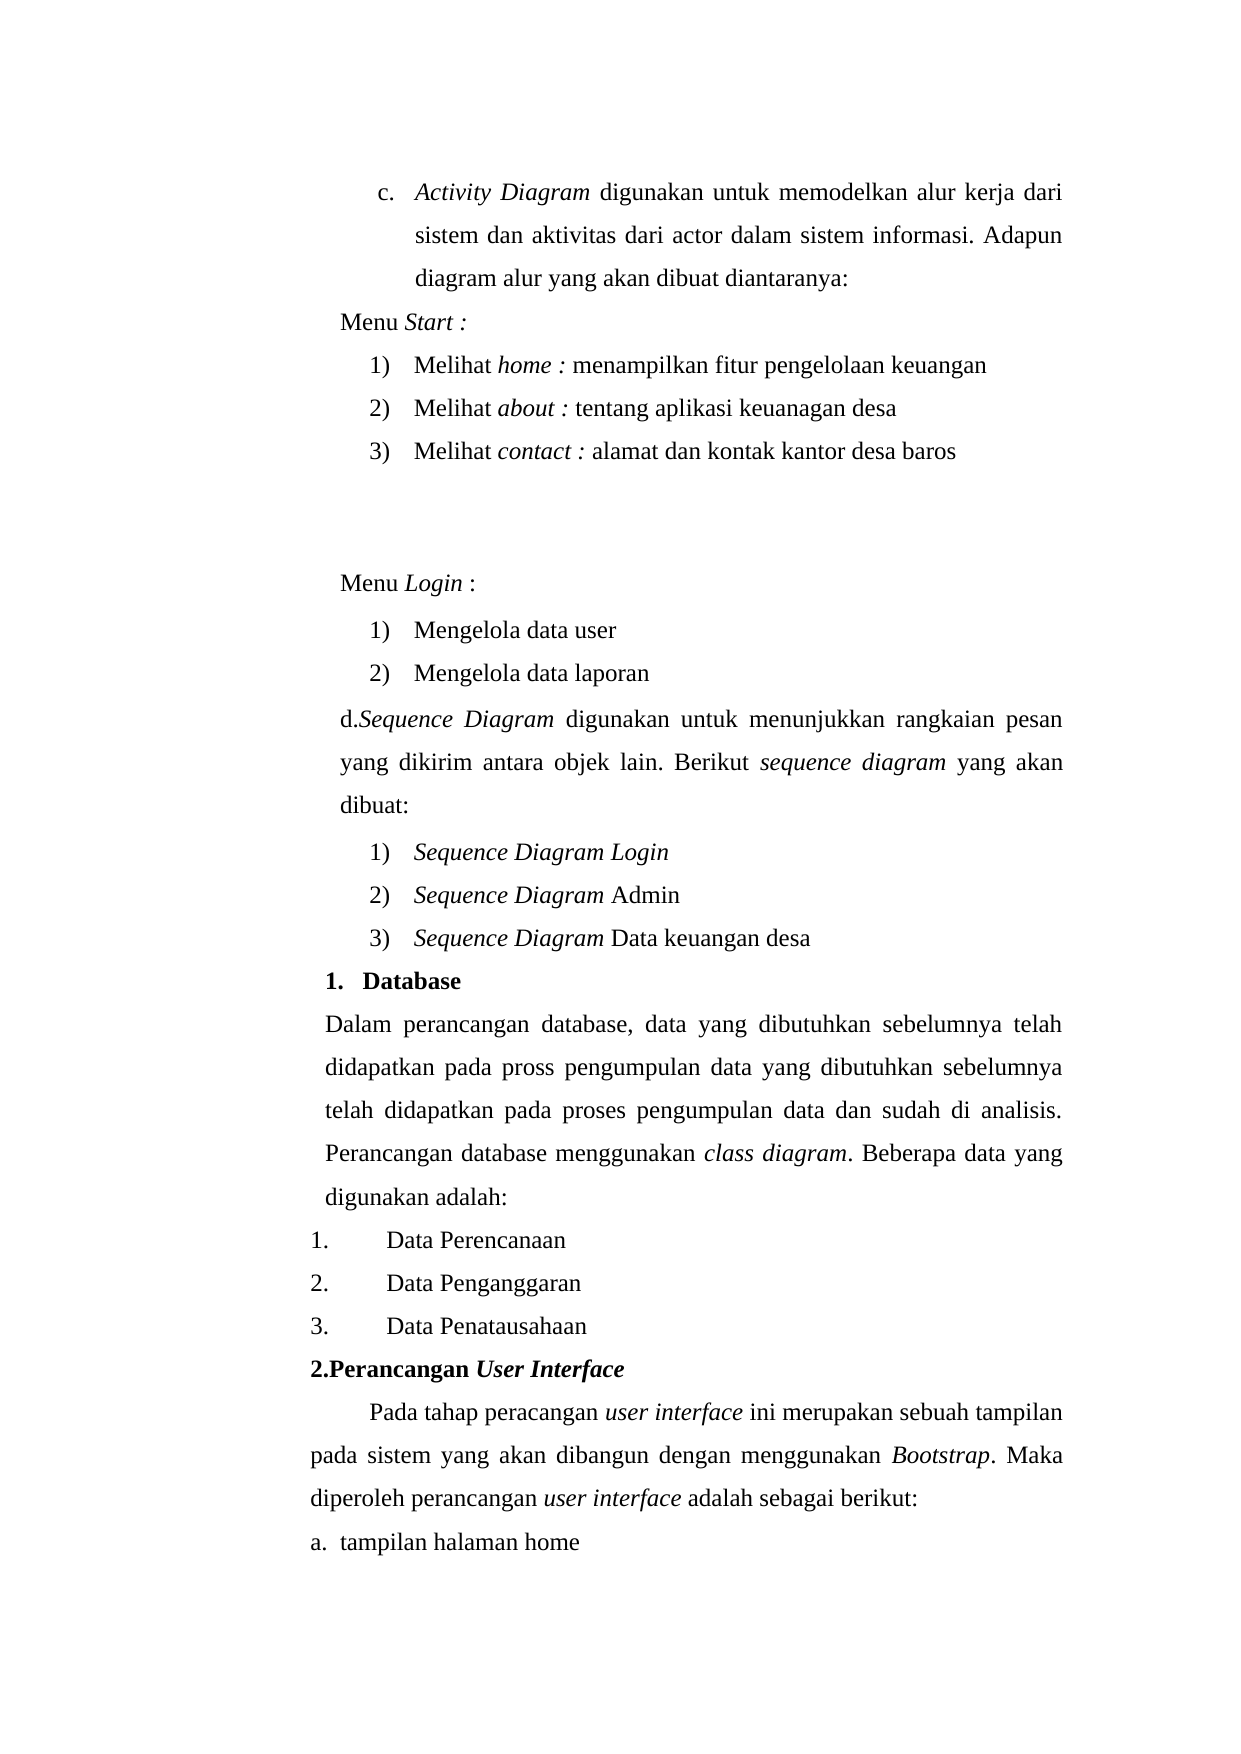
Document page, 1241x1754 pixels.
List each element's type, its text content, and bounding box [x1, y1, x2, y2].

text Menu Login : [340, 568, 1063, 597]
list Melihat about : tentang aplikasi keuanagan desa [369, 393, 1063, 422]
text Pada tahap peracangan user interface ini merupakan sebuah tampilan pada sistem yang akan dibangun dengan menggunakan Bootstrap. Maka diperoleh perancangan user interface adalah sebagai berikut: [310, 1397, 1063, 1512]
list Melihat home : menampilkan fitur pengelolaan keuangan [369, 350, 1063, 378]
list Database [325, 966, 1063, 995]
list Sequence Diagram Admin [369, 880, 1063, 908]
list Data Penganggaran [310, 1268, 1063, 1297]
list Mengelola data user [369, 615, 1063, 643]
text Dalam perancangan database, data yang dibutuhkan sebelumnya telah didapatkan pada pross pengumpulan data yang dibutuhkan sebelumnya telah didapatkan pada proses pengumpulan data dan sudah di analisis. Perancangan database menggunakan class diagram. Beberapa data yang digunakan adalah: [325, 1009, 1063, 1210]
list Data Penatausahaan [310, 1311, 1063, 1340]
list Data Perencanaan [310, 1225, 1063, 1253]
text d.Sequence Diagram digunakan untuk menunjukkan rangkaian pesan yang dikirim antara objek lain. Berikut sequence diagram yang akan dibuat: [340, 704, 1063, 819]
text Menu Start : [340, 307, 1063, 335]
list Mengelola data laporan [369, 658, 1063, 687]
list tampilan halaman home [310, 1527, 1063, 1555]
list Sequence Diagram Data keuangan desa [369, 923, 1063, 952]
list Sequence Diagram Login [369, 837, 1063, 865]
list Melihat contact : alamat dan kontak kantor desa baros [369, 436, 1063, 465]
text 2.Perancangan User Interface [310, 1354, 1063, 1383]
list Activity Diagram digunakan untuk memodelkan alur kerja dari sistem dan aktivitas dari actor dalam sistem informasi. Adapun diagram alur yang akan dibuat diantaranya: [377, 177, 1063, 292]
